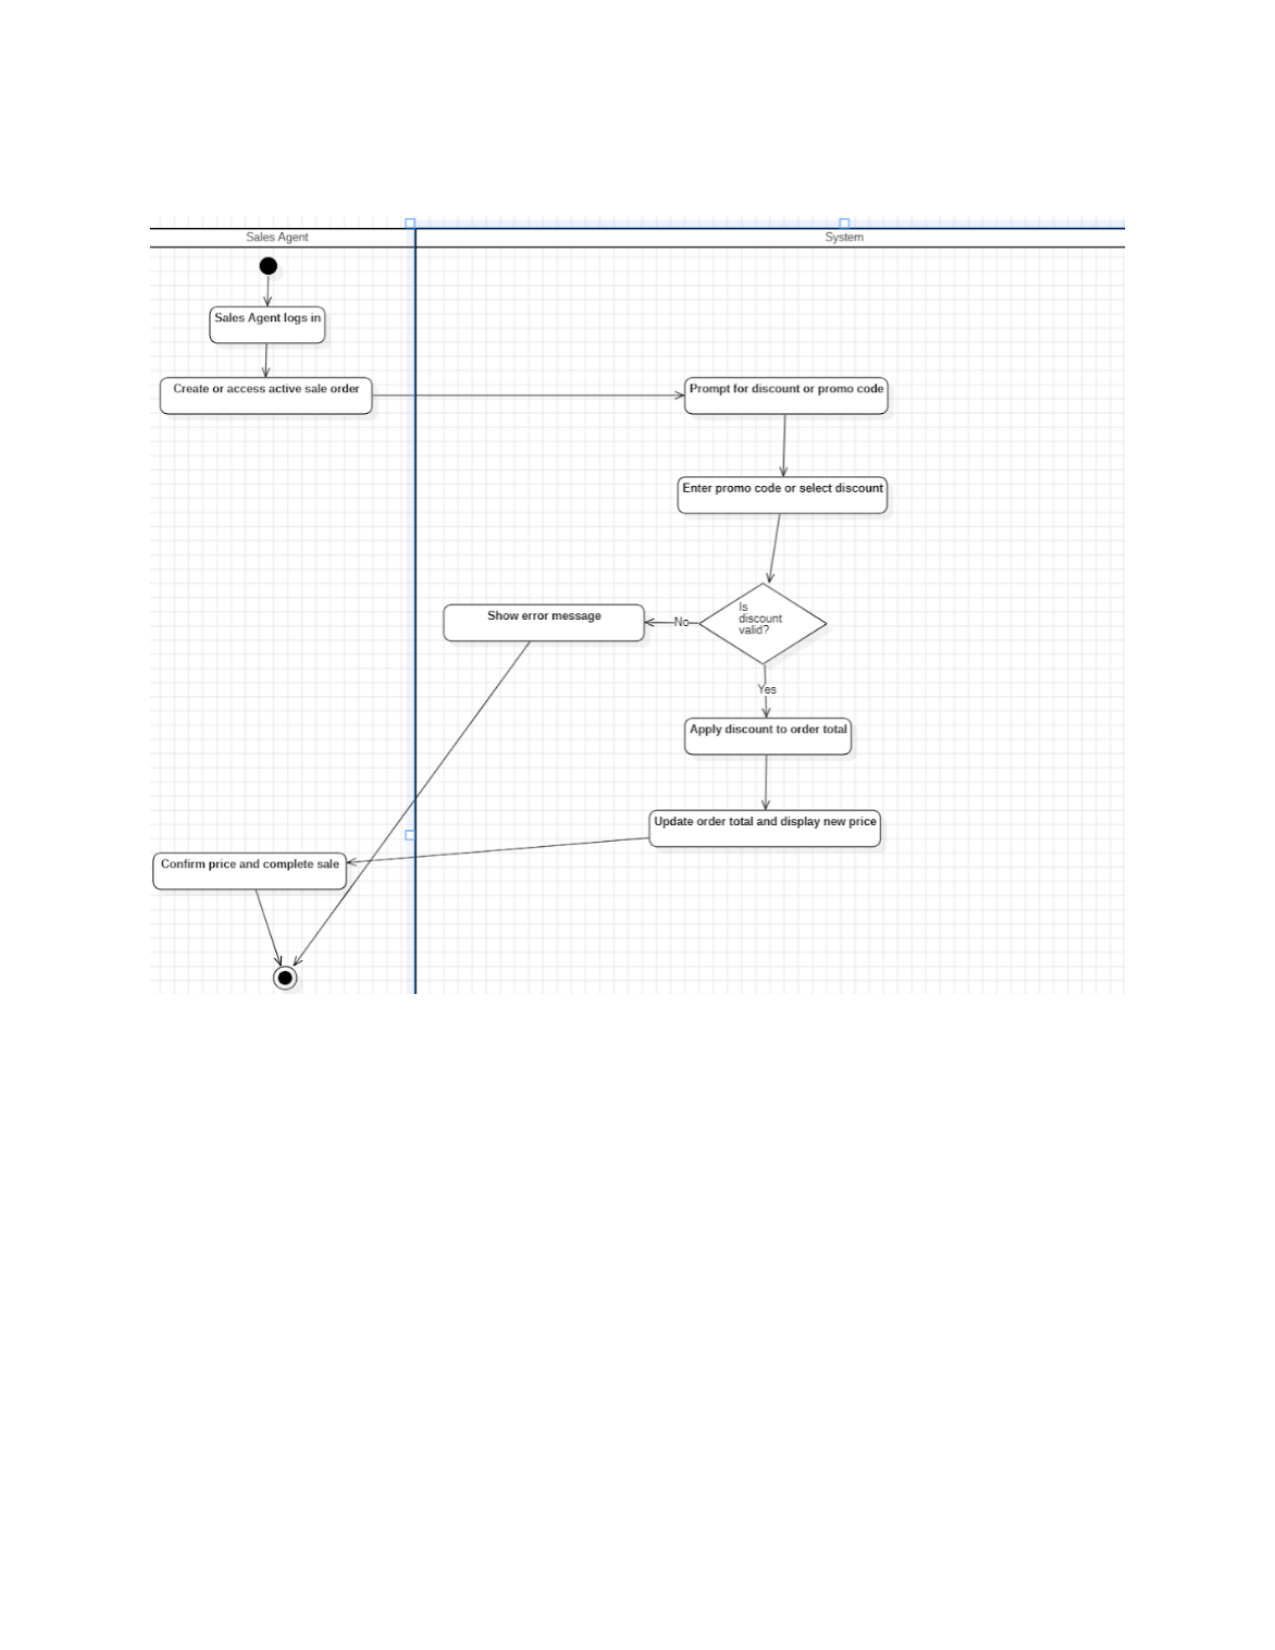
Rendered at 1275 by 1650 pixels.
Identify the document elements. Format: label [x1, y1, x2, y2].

picture [150, 216, 1125, 994]
